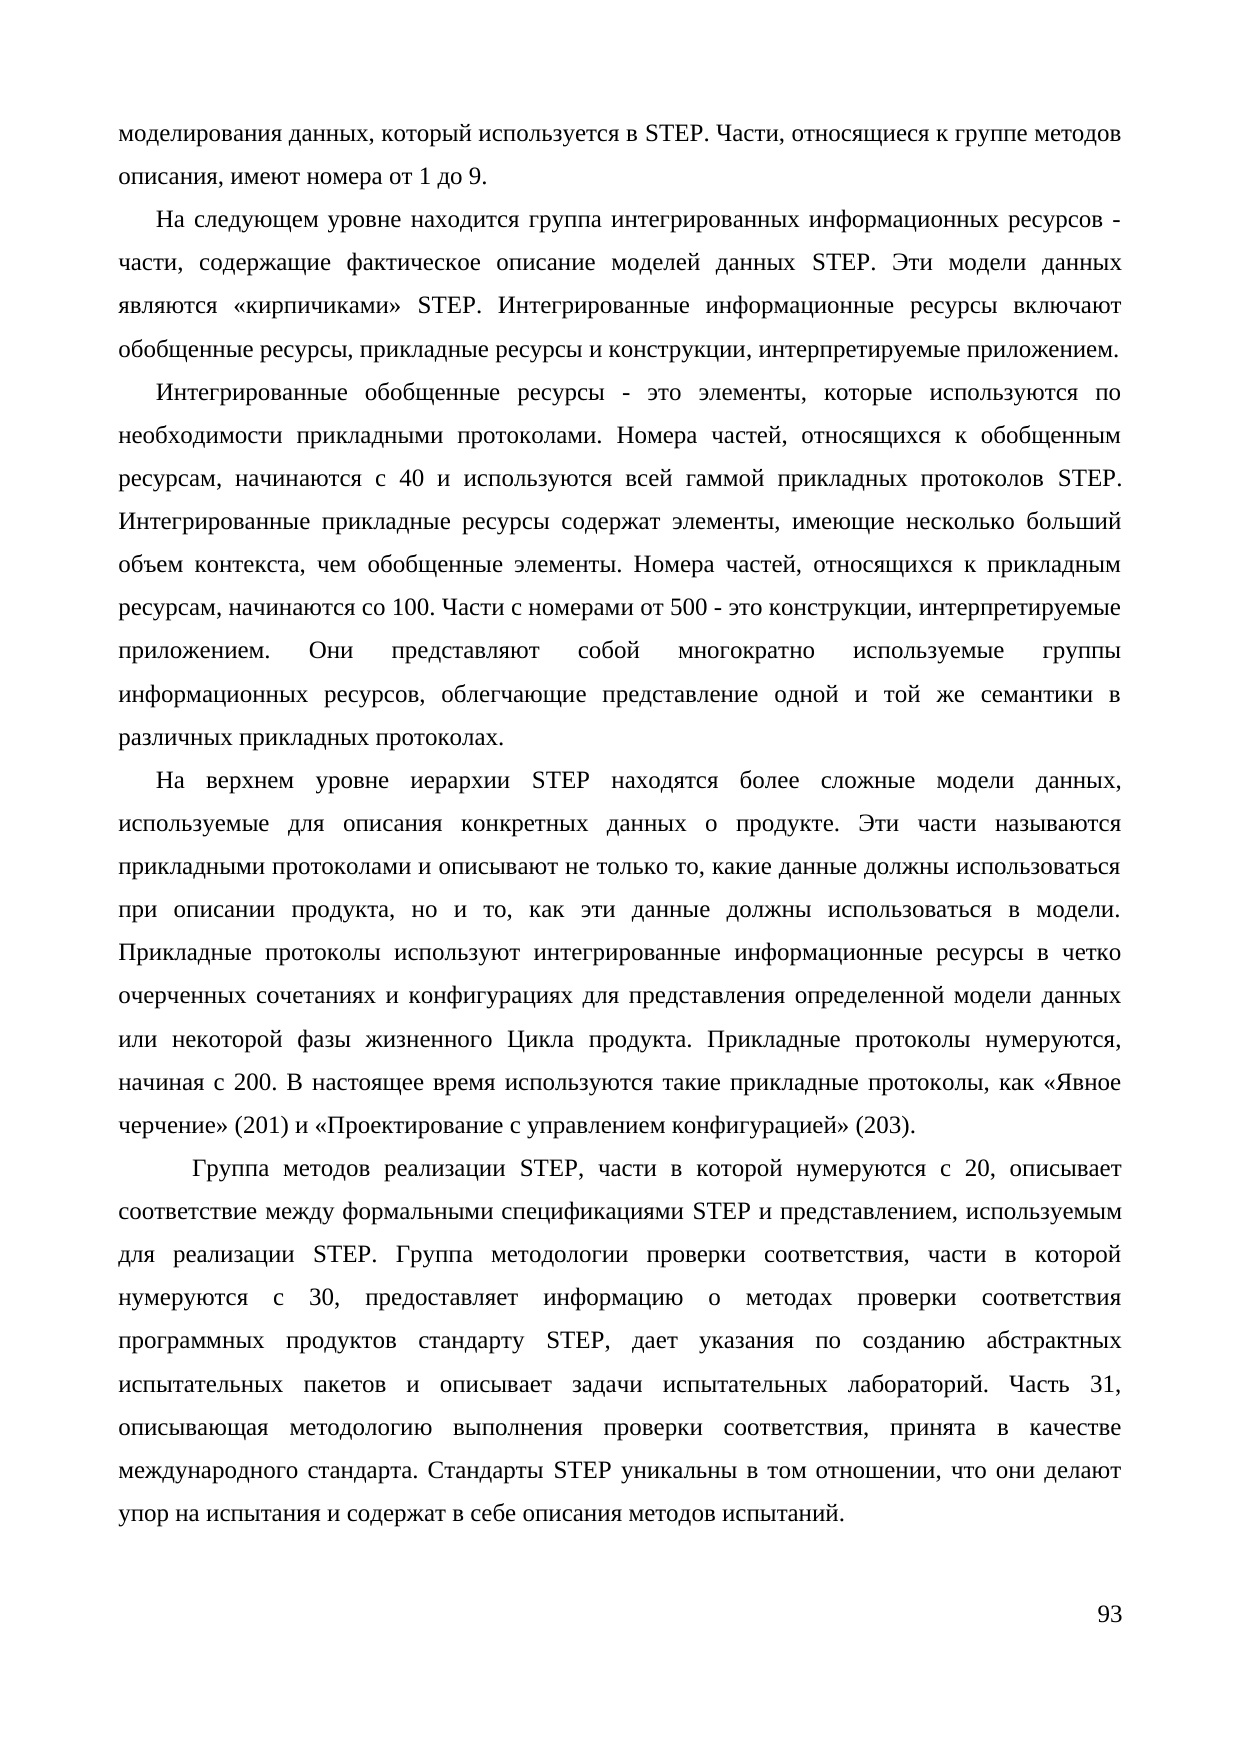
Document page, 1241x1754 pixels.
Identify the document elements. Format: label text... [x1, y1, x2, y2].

text Группа методов реализации STEP, части в которой нумеруются с 20, описывает соответствие между формальными спецификациями STEP и представлением, используемым для реализации STEP. Группа методологии проверки соответствия, части в которой нумеруются с 30, предоставляет информацию о методах проверки соответствия программных продуктов стандарту STEP, дает указания по созданию абстрактных испытательных пакетов и описывает задачи испытательных лабораторий. Часть 31, описывающая методологию выполнения проверки соответствия, принята в качестве международного стандарта. Стандарты STEP уникальны в том отношении, что они делают упор на испытания и содержат в себе описания методов испытаний. [118, 1153, 1122, 1527]
text Интегрированные обобщенные ресурсы - это элементы, которые используются по необходимости прикладными протоколами. Номера частей, относящихся к обобщенным ресурсам, начинаются с 40 и используются всей гаммой прикладных протоколов STEP. Интегрированные прикладные ресурсы содержат элементы, имеющие несколько больший объем контекста, чем обобщенные элементы. Номера частей, относящихся к прикладным ресурсам, начинаются со 100. Части с номерами от 500 - это конструкции, интерпретируемые приложением. Они представляют собой многократно используемые группы информационных ресурсов, облегчающие представление одной и той же семантики в различных прикладных протоколах. [118, 377, 1122, 751]
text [118, 118, 1122, 190]
text На следующем уровне находится группа интегрированных информационных ресурсов - части, содержащие фактическое описание моделей данных STEP. Эти модели данных являются «кирпичиками» STEP. Интегрированные информационные ресурсы включают обобщенные ресурсы, прикладные ресурсы и конструкции, интерпретируемые приложением. [118, 204, 1122, 362]
text На верхнем уровне иерархии STEP находятся более сложные модели данных, используемые для описания конкретных данных о продукте. Эти части называются прикладными протоколами и описывают не только то, какие данные должны использоваться при описании продукта, но и то, как эти данные должны использоваться в модели. Прикладные протоколы используют интегрированные информационные ресурсы в четко очерченных сочетаниях и конфигурациях для представления определенной модели данных или некоторой фазы жизненного Цикла продукта. Прикладные протоколы нумеруются, начиная с 200. В настоящее время используются такие прикладные протоколы, как «Явное черчение» (201) и «Проектирование с управлением конфигурацией» (203). [118, 765, 1122, 1139]
